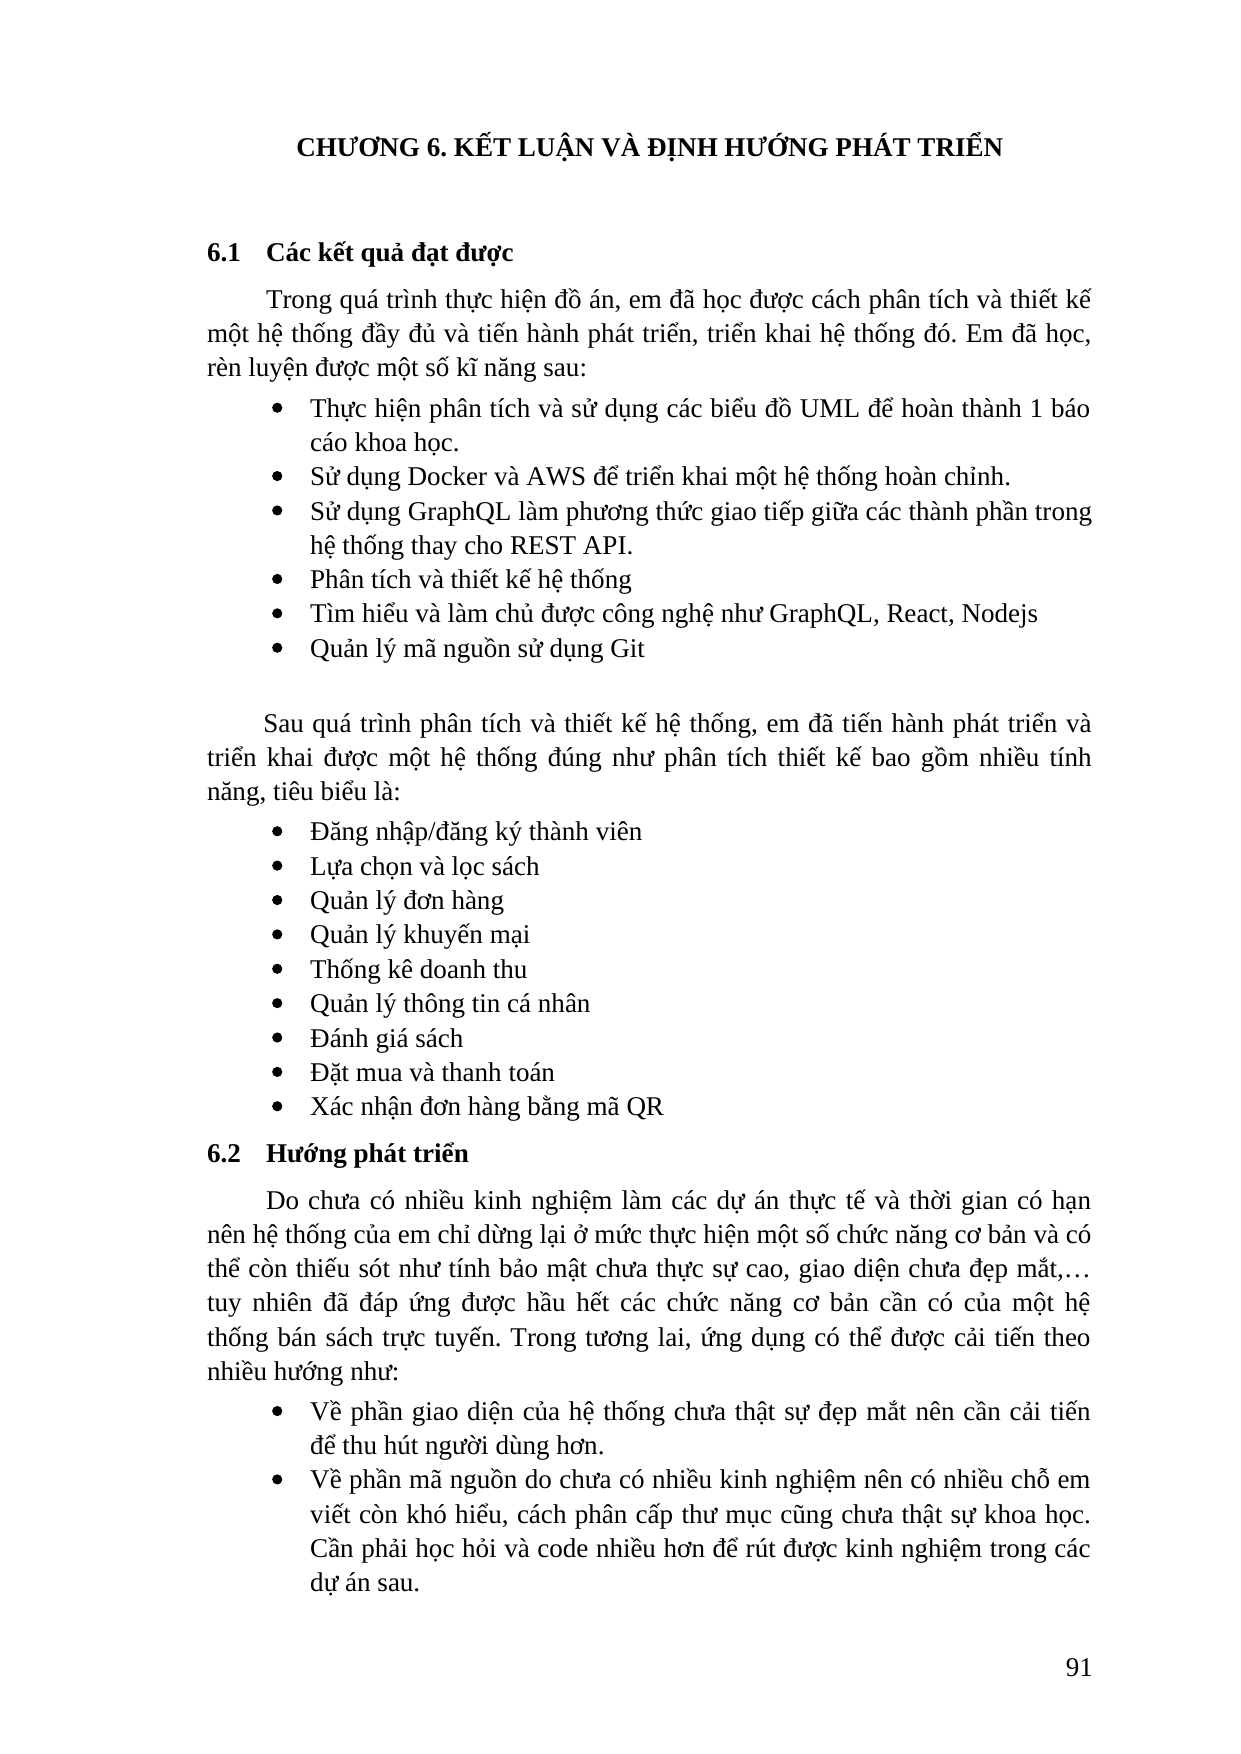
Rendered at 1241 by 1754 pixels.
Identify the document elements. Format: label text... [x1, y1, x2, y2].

list Thống kê doanh thu [272, 953, 1092, 984]
list Đặt mua và thanh toán [272, 1056, 1092, 1087]
text Do chưa có nhiều kinh nghiệm làm các dự án thực tế và thời gian có hạn nên hệ thống của em chỉ dừng lại ở mức thực hiện một số chức năng cơ bản và có thể còn thiếu sót như tính bảo mật chưa thực sự cao, giao diện chưa đẹp mắt,… tuy nhiên đã đáp ứng được hầu hết các chức năng cơ bản cần có của một hệ thống bán sách trực tuyến. Trong tương lai, ứng dụng có thể được cải tiến theo nhiều hướng như: [207, 1184, 1092, 1386]
list Về phần mã nguồn do chưa có nhiều kinh nghiệm nên có nhiều chỗ em viết còn khó hiểu, cách phân cấp thư mục cũng chưa thật sự khoa học. Cần phải học hỏi và code nhiều hơn để rút được kinh nghiệm trong các dự án sau. [272, 1464, 1092, 1597]
list Xác nhận đơn hàng bằng mã QR [272, 1090, 1092, 1122]
subtitle KẾT LUẬN VÀ ĐỊNH HƯỚNG PHÁT TRIỂN [207, 131, 1092, 162]
list Về phần giao diện của hệ thống chưa thật sự đẹp mắt nên cần cải tiến để thu hút người dùng hơn. [272, 1395, 1092, 1461]
list Thực hiện phân tích và sử dụng các biểu đồ UML để hoàn thành 1 báo cáo khoa học. [272, 392, 1092, 457]
list Phân tích và thiết kế hệ thống [272, 563, 1092, 594]
list Quản lý thông tin cá nhân [272, 987, 1092, 1018]
list Quản lý mã nguồn sử dụng Git [272, 632, 1092, 663]
list Lựa chọn và lọc sách [272, 850, 1092, 881]
list Sử dụng GraphQL làm phương thức giao tiếp giữa các thành phần trong hệ thống thay cho REST API. [272, 495, 1092, 560]
list Đăng nhập/đăng ký thành viên [272, 815, 1092, 847]
list Sử dụng Docker và AWS để triển khai một hệ thống hoàn chỉnh. [272, 460, 1092, 492]
list Quản lý đơn hàng [272, 884, 1092, 915]
list Tìm hiểu và làm chủ được công nghệ như GraphQL, React, Nodejs [272, 597, 1092, 629]
text Trong quá trình thực hiện đồ án, em đã học được cách phân tích và thiết kế một hệ thống đầy đủ và tiến hành phát triển, triển khai hệ thống đó. Em đã học, rèn luyện được một số kĩ năng sau: [207, 283, 1092, 383]
subtitle Các kết quả đạt được [207, 236, 1092, 268]
subtitle Hướng phát triển [207, 1137, 1092, 1168]
text Sau quá trình phân tích và thiết kế hệ thống, em đã tiến hành phát triển và triển khai được một hệ thống đúng như phân tích thiết kế bao gồm nhiều tính năng, tiêu biểu là: [207, 707, 1092, 806]
list Quản lý khuyến mại [272, 918, 1092, 950]
list Đánh giá sách [272, 1022, 1092, 1053]
